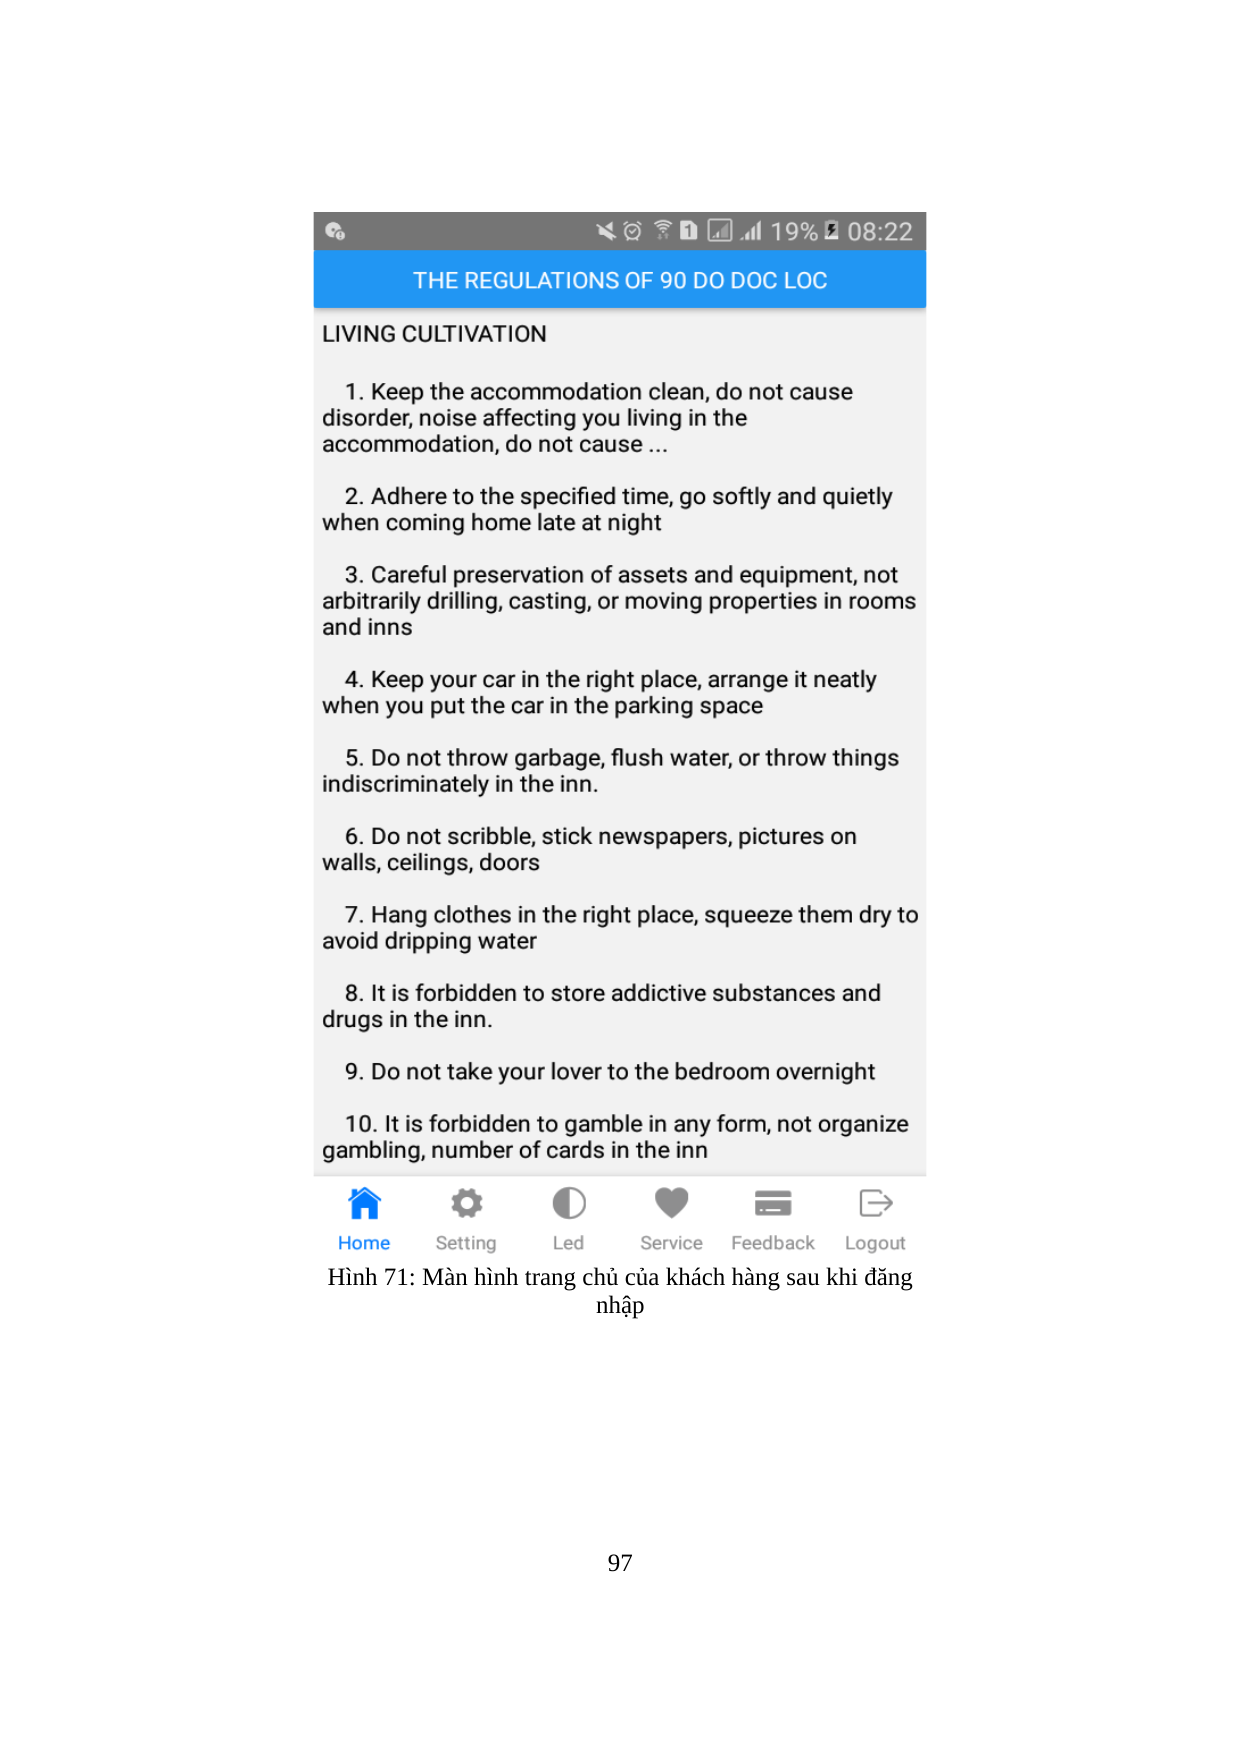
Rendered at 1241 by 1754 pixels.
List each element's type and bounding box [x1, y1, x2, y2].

picture [313, 212, 927, 1257]
